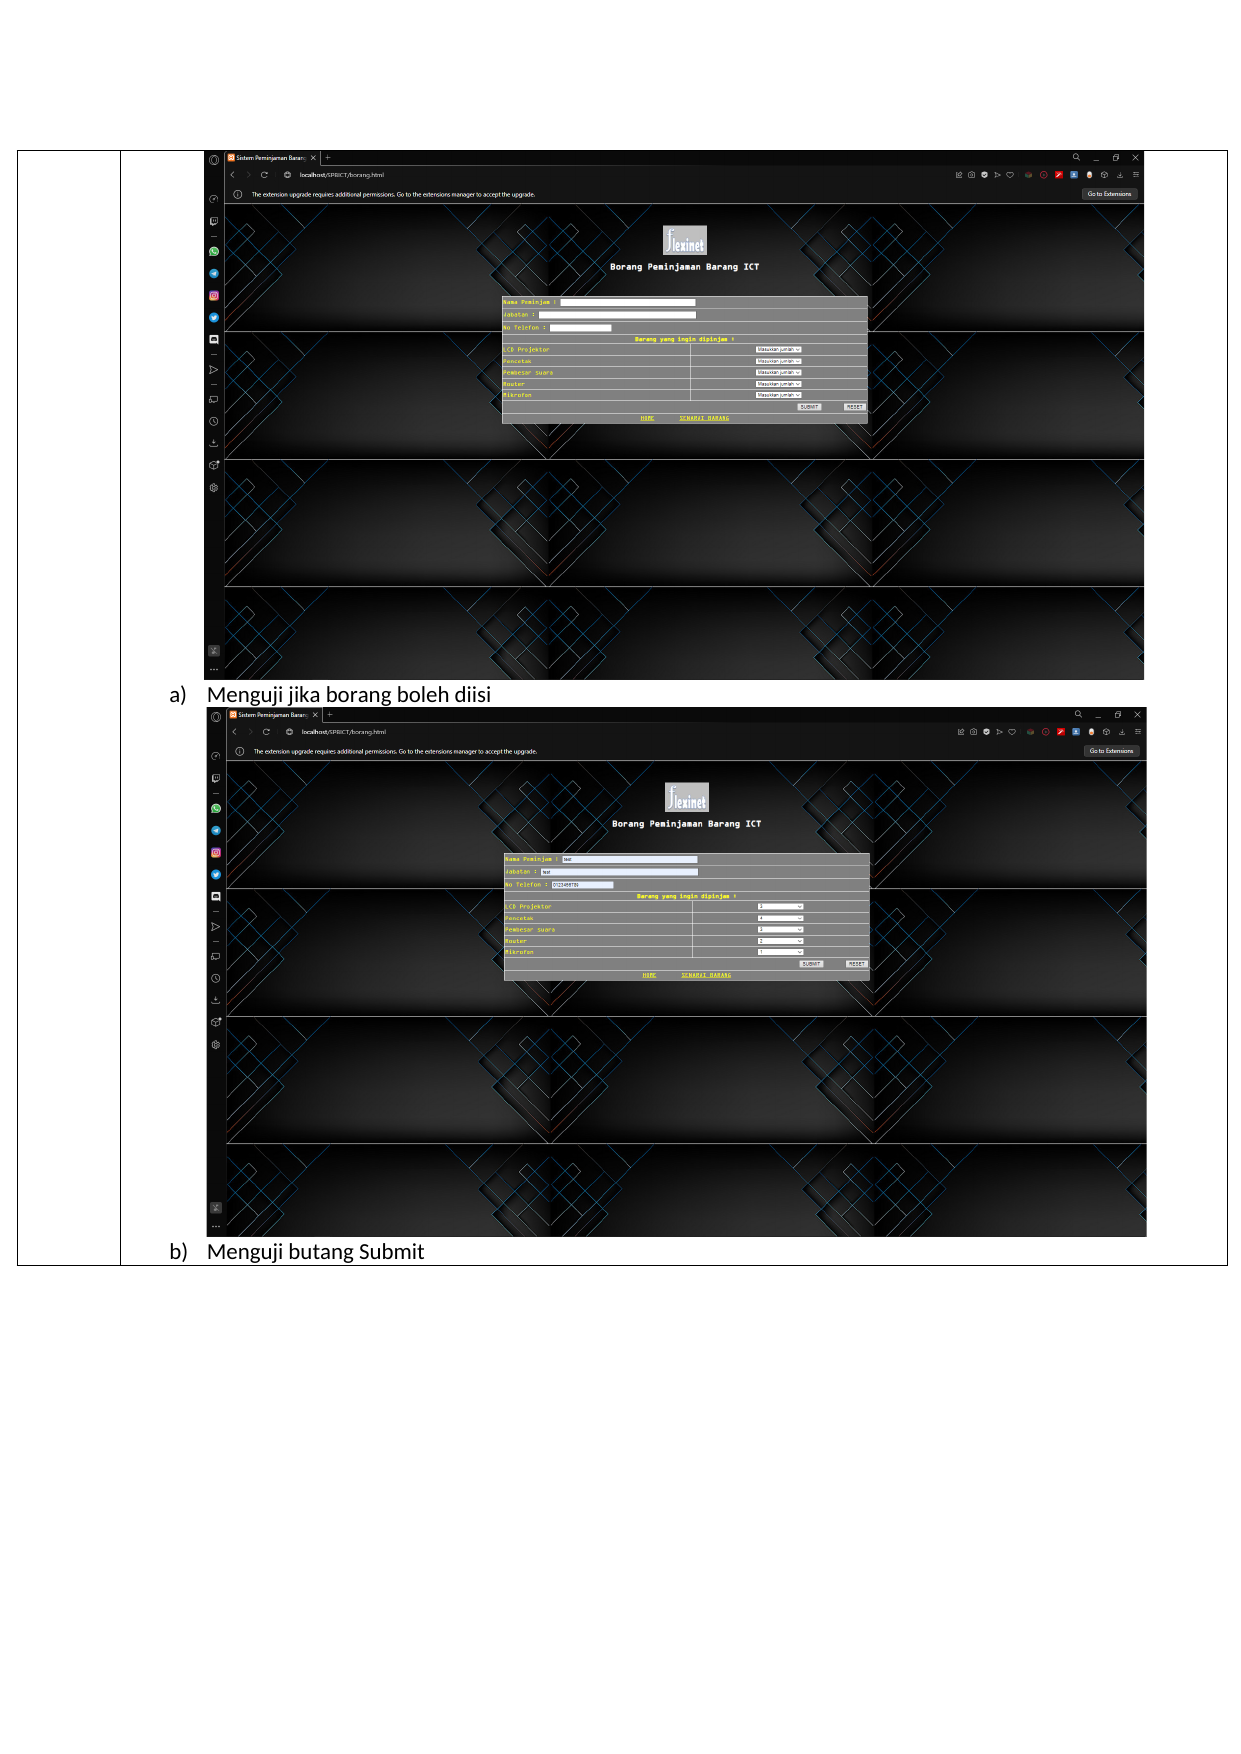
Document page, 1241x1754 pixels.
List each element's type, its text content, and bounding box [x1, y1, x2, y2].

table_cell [121, 151, 1227, 1265]
picture [204, 151, 1145, 680]
picture [206, 707, 1147, 1237]
table_cell 4 [18, 151, 120, 1265]
